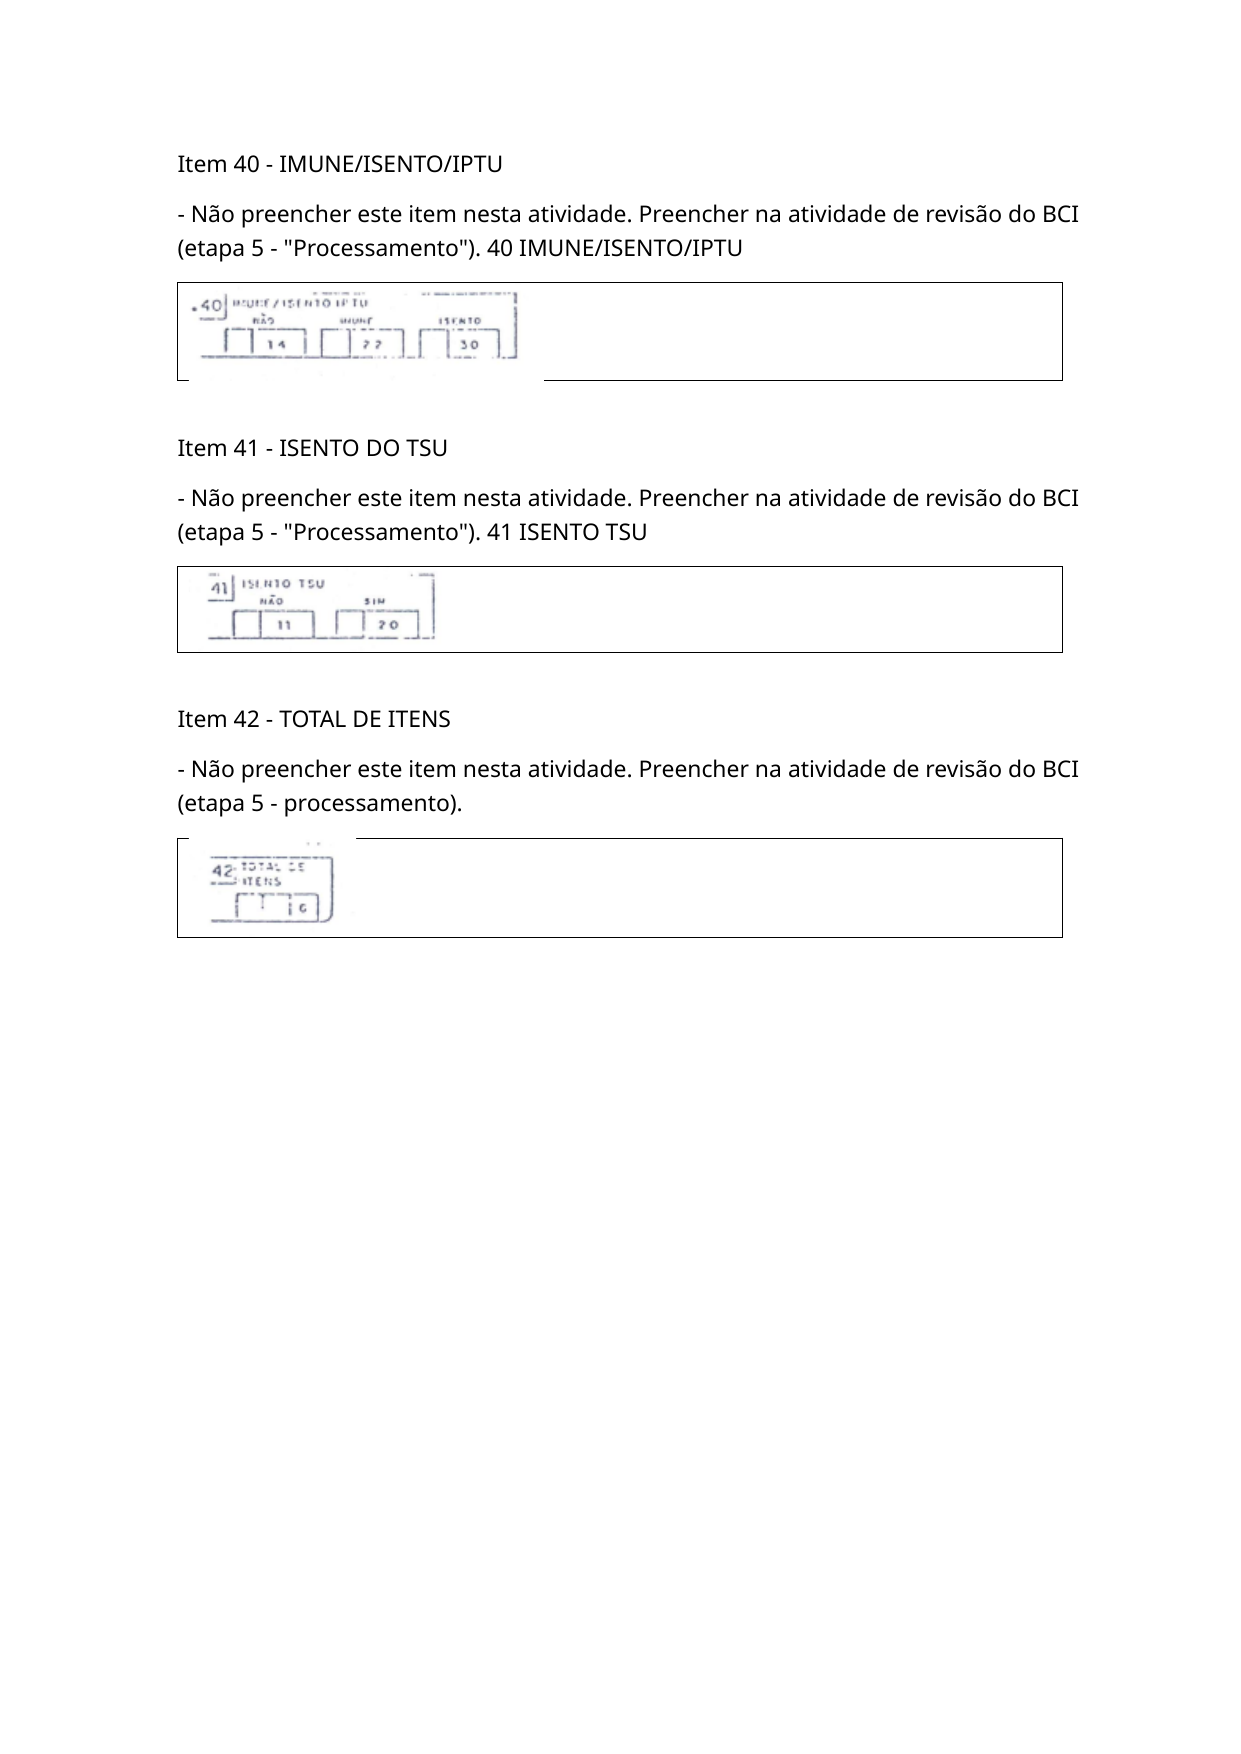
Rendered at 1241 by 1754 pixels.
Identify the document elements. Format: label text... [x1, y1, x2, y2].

text Item 40 - IMUNE/ISENTO/IPTU [177, 148, 1093, 179]
text - Não preencher este item nesta atividade. Preencher na atividade de revisão do BCI (etapa 5 - processamento). [177, 753, 1093, 818]
table_header [178, 567, 188, 652]
text - Não preencher este item nesta atividade. Preencher na atividade de revisão do BCI (etapa 5 - "Processamento"). 41 ISENTO TSU [177, 482, 1093, 547]
picture [188, 283, 544, 381]
table_header [178, 839, 188, 937]
text Item 42 - TOTAL DE ITENS [177, 703, 1093, 734]
text Item 41 - ISENTO DO TSU [177, 432, 1093, 463]
table_header [544, 283, 1062, 380]
table_header [449, 567, 1062, 652]
picture [188, 567, 449, 652]
text - Não preencher este item nesta atividade. Preencher na atividade de revisão do BCI (etapa 5 - "Processamento"). 40 IMUNE/ISENTO/IPTU [177, 198, 1093, 263]
table_header [357, 839, 1062, 937]
picture [188, 838, 357, 937]
table_header [178, 283, 188, 380]
